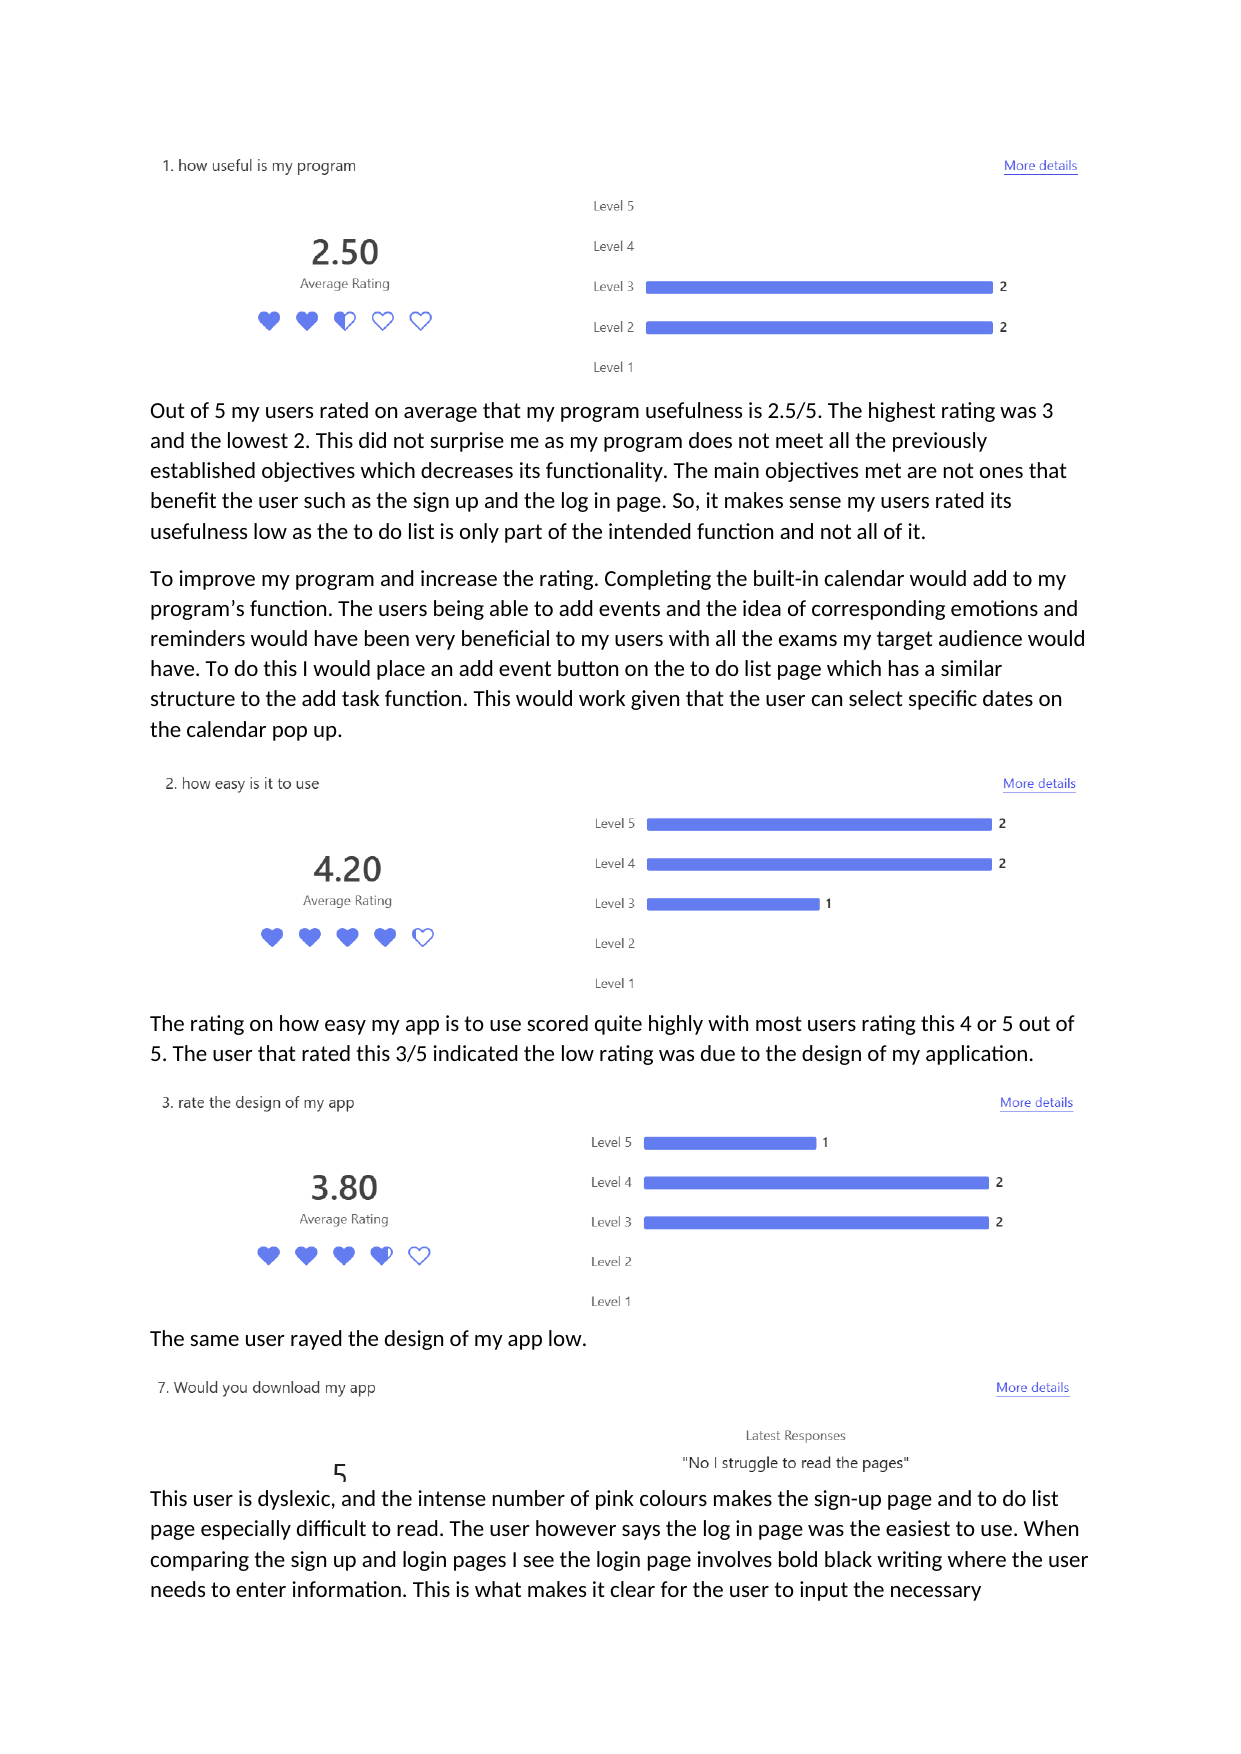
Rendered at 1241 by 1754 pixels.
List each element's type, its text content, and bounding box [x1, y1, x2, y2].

picture [150, 1086, 1089, 1322]
picture [150, 1371, 1089, 1482]
picture [150, 150, 1089, 394]
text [150, 1371, 1090, 1603]
text To improve my program and increase the rating. Completing the built-in calendar would add to my program’s function. The users being able to add events and the idea of corresponding emotions and reminders would have been very beneficial to my users with all the exams my target audience would have. To do this I would place an add event button on the to do list page which has a similar structure to the add task function. This would work given that the user can select specific dates on the calendar pop up. [150, 564, 1090, 743]
picture [150, 761, 1089, 1007]
